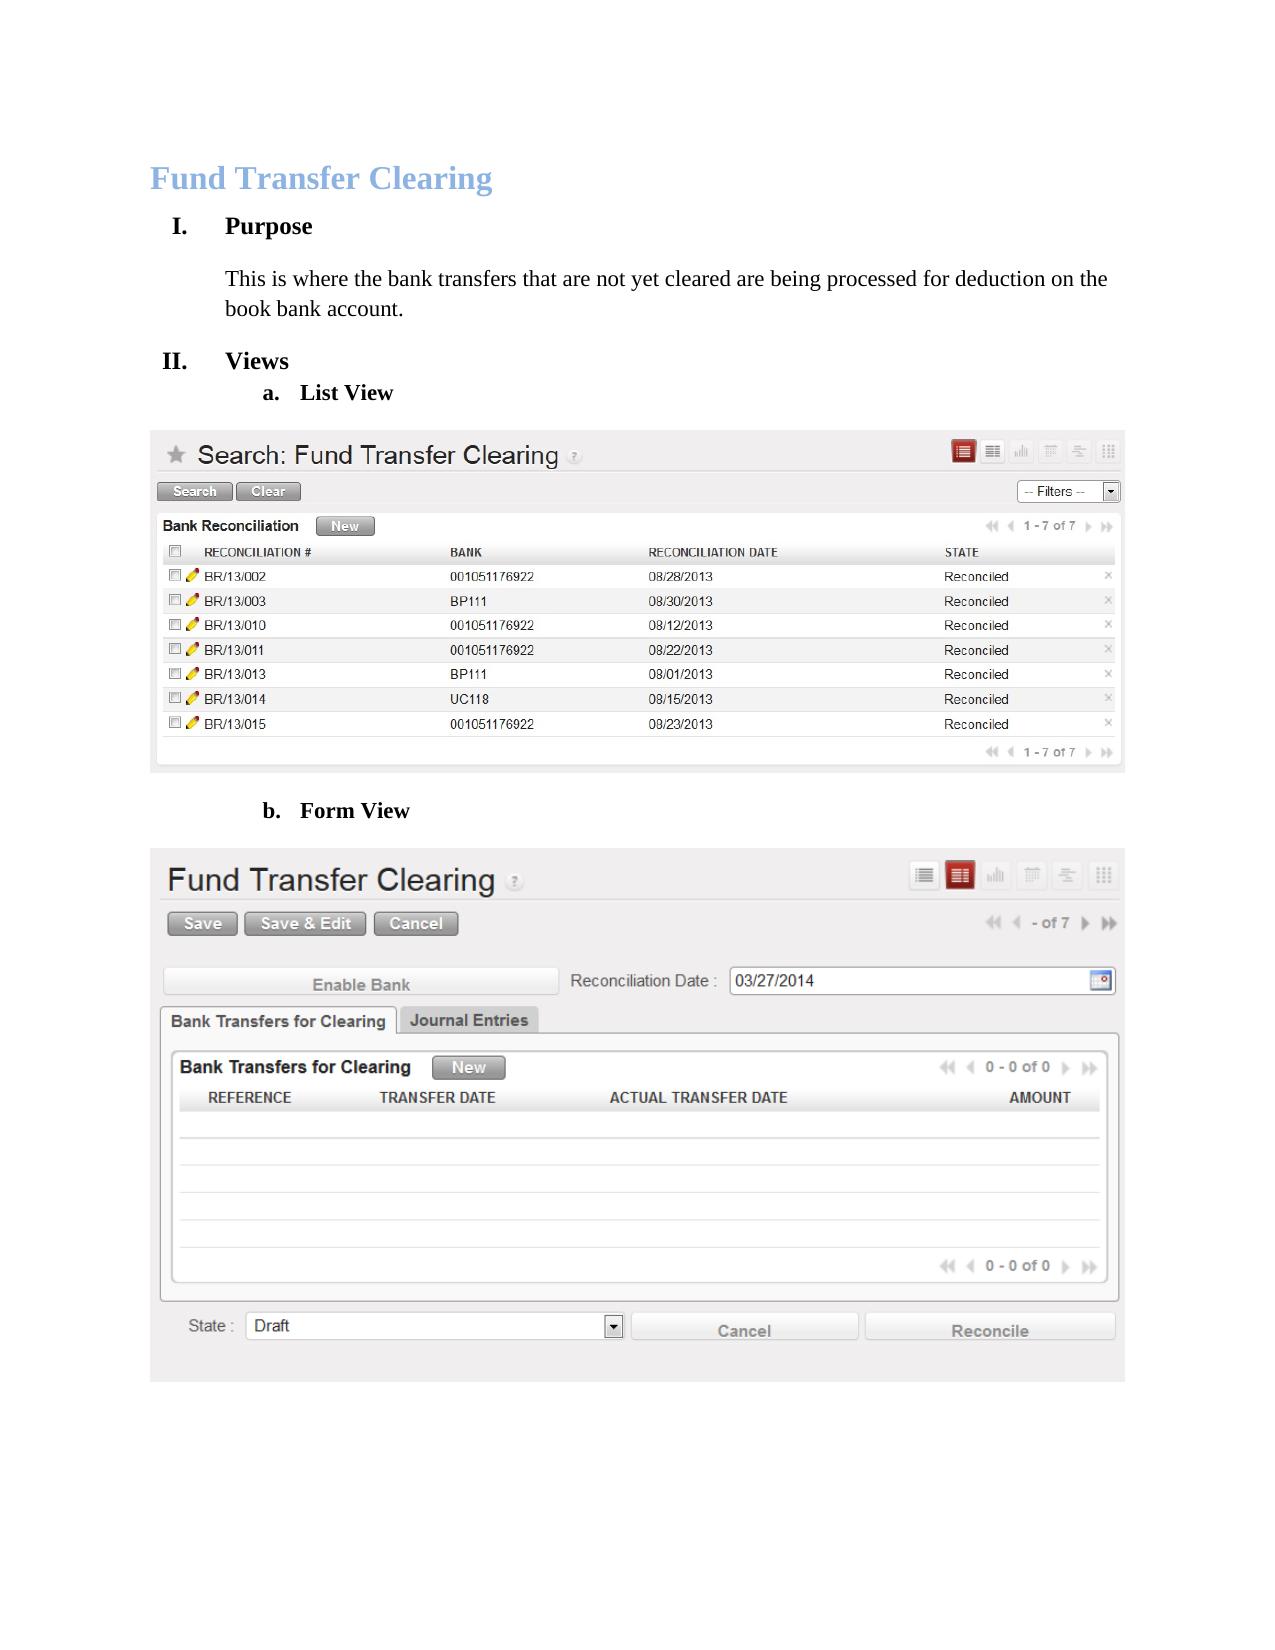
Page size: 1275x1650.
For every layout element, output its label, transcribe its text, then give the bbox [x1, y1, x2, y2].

subtitle Fund Transfer Clearing [150, 158, 1125, 197]
list Purpose [187, 211, 1125, 239]
text This is where the bank transfers that are not yet cleared are being processed for deduction on the book bank account. [225, 264, 1125, 321]
list List View [262, 379, 1125, 405]
list Form View [262, 798, 1125, 824]
list Views [187, 346, 1125, 374]
picture [150, 430, 1125, 773]
picture [150, 848, 1125, 1382]
